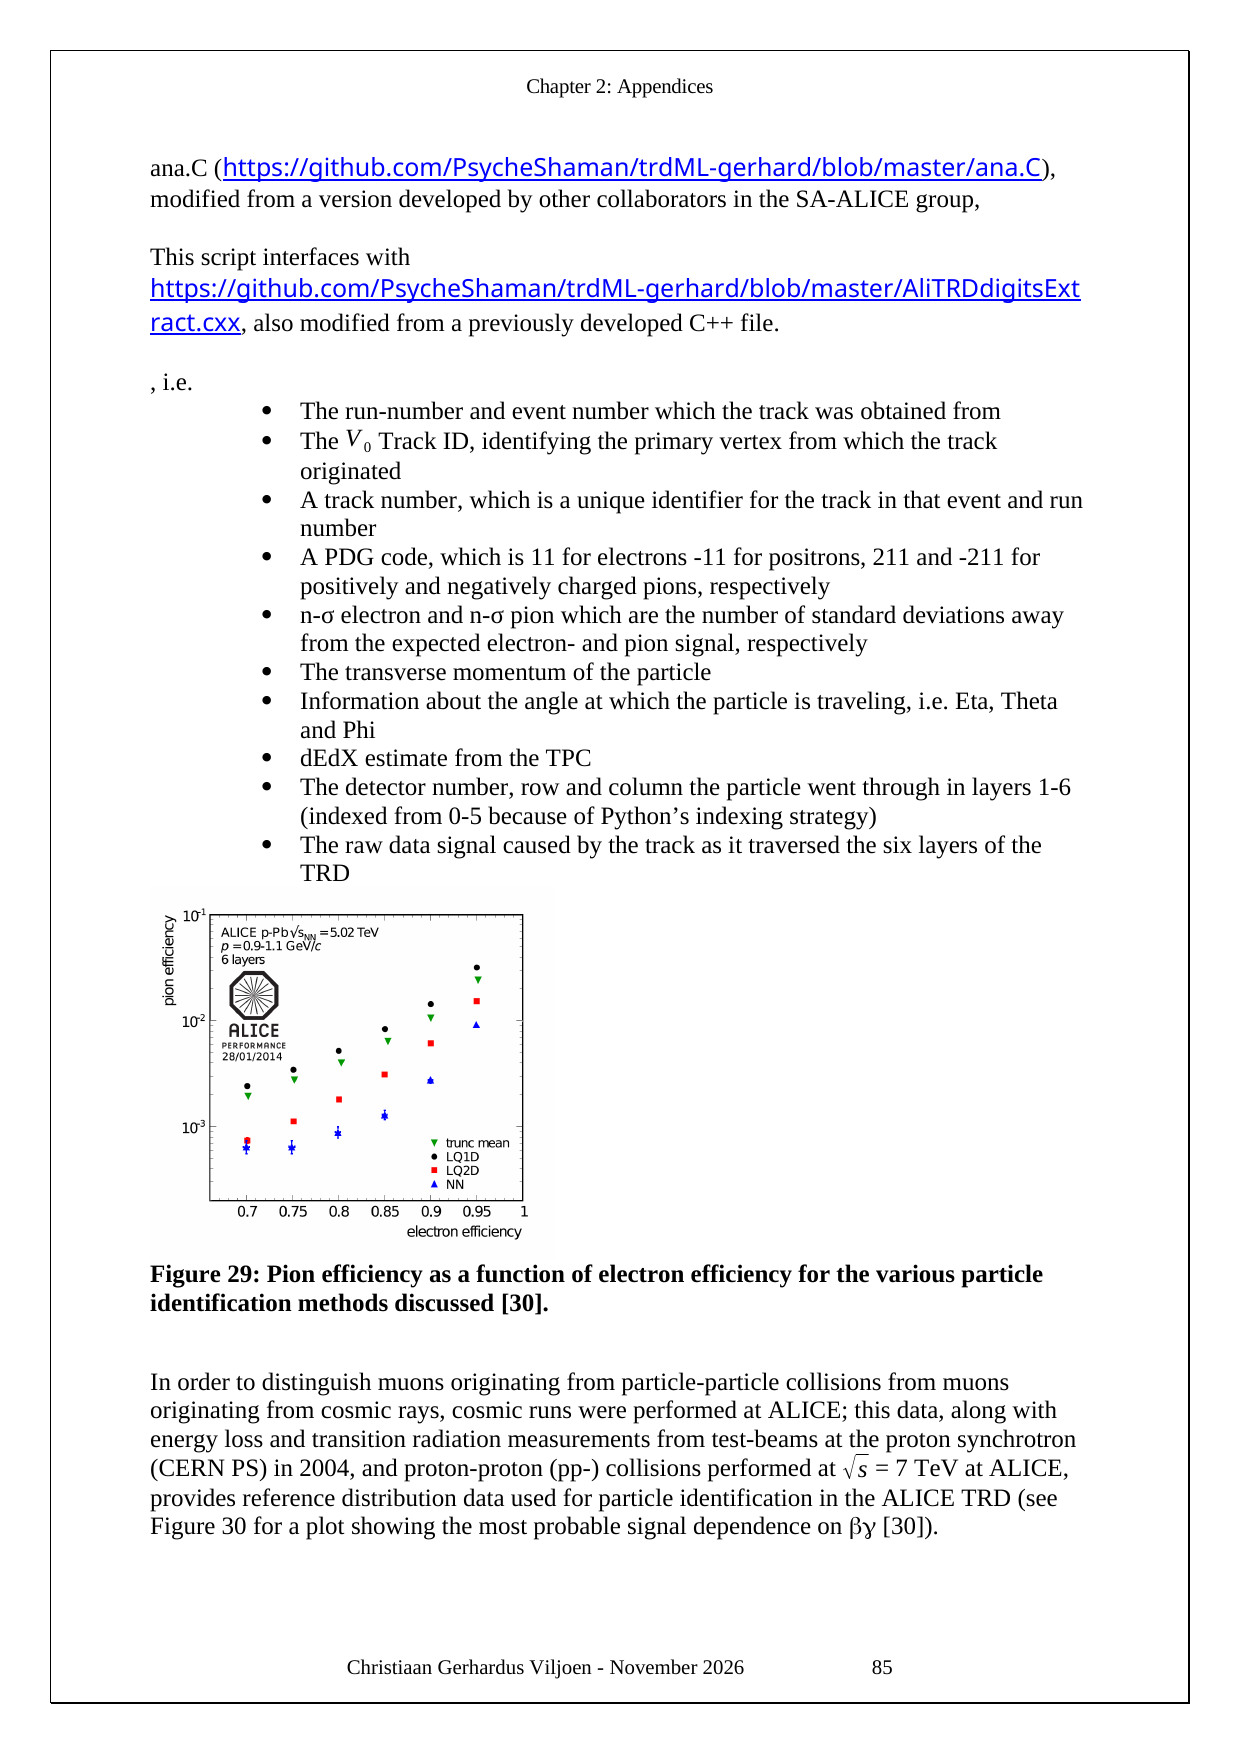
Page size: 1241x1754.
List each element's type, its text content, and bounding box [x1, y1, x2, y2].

text Figure 49: Pion efficiency as a function of electron efficiency for the various particle identification methods discussed . [150, 1259, 1089, 1317]
list The Track ID, identifying the primary vertex from which the track originated [262, 425, 1089, 485]
list The transverse momentum of the particle [262, 657, 1089, 686]
list A track number, which is a unique identifier for the track in that event and run number [262, 485, 1089, 542]
list The detector number, row and column the particle went through in layers 1-6 (indexed from 0-5 because of Python’s indexing strategy) [262, 772, 1089, 830]
list A PDG code, which is 11 for electrons -11 for positrons, 211 and -211 for positively and negatively charged pions, respectively [262, 542, 1089, 600]
text In order to distinguish muons originating from particle-particle collisions from muons originating from cosmic rays, cosmic runs were performed at ALICE; this data, along with energy loss and transition radiation measurements from test-beams at the proton synchrotron (CERN PS) in 2004, and proton-proton (pp-) collisions performed at = 7 TeV at ALICE, provides reference distribution data used for particle identification in the ALICE TRD (see Figure 50 for a plot showing the most probable signal dependence on ). [150, 1367, 1089, 1540]
list dEdX estimate from the TPC [262, 743, 1089, 772]
text ana.C (https://github.com/PsycheShaman/trdML-gerhard/blob/master/ana.C), modified from a version developed by other collaborators in the SA-ALICE group, [150, 150, 1089, 213]
list The run-number and event number which the track was obtained from [262, 396, 1089, 425]
list n-σ electron and n-σ pion which are the number of standard deviations away from the expected electron- and pion signal, respectively [262, 600, 1089, 657]
picture [150, 887, 556, 1260]
list The raw data signal caused by the track as it traversed the six layers of the TRD [262, 830, 1089, 887]
list Information about the angle at which the particle is traveling, i.e. Eta, Theta and Phi [262, 686, 1089, 743]
text This script interfaces with https://github.com/PsycheShaman/trdML-gerhard/blob/master/AliTRDdigitsExtract.cxx, also modified from a previously developed C++ file. [150, 242, 1089, 338]
text , i.e. [150, 367, 1089, 396]
